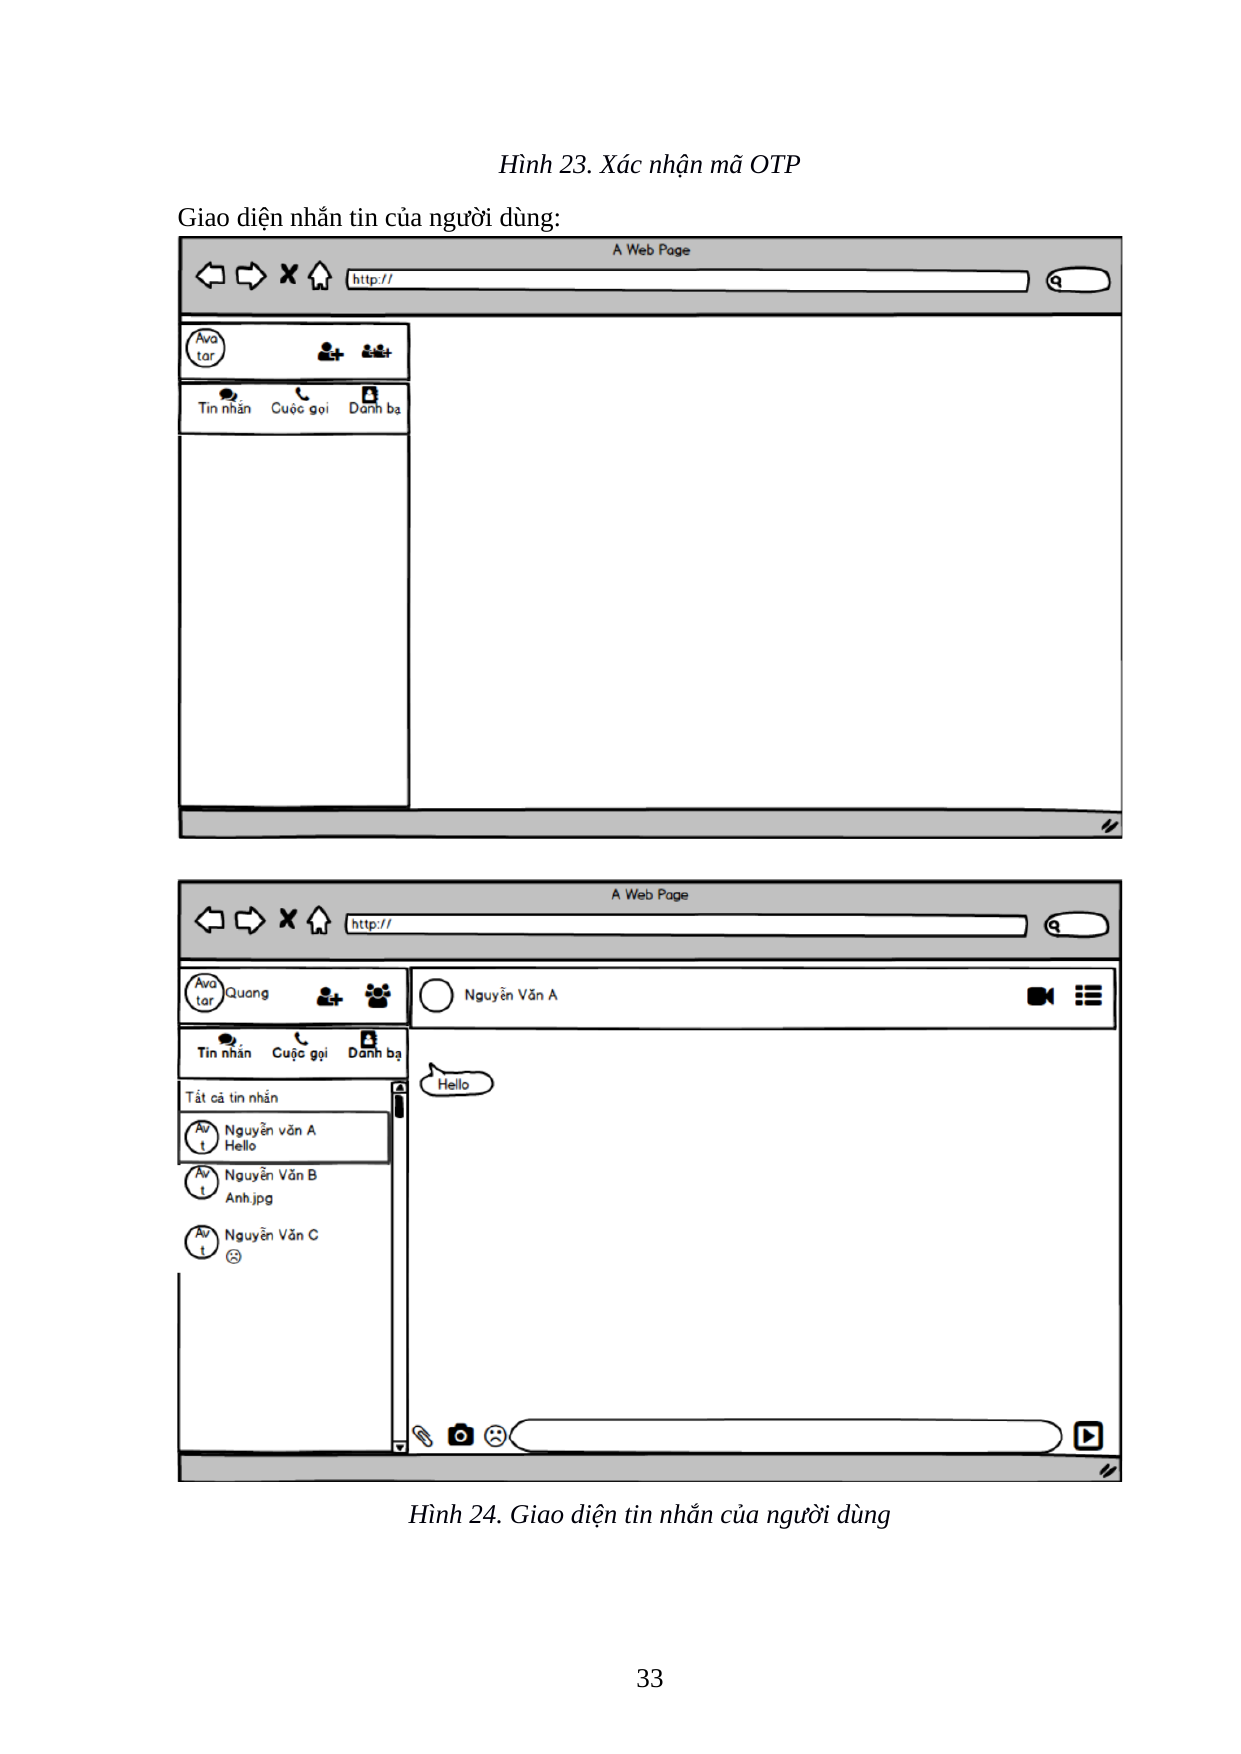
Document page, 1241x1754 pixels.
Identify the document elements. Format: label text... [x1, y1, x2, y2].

picture [177, 879, 1123, 1482]
picture [177, 236, 1123, 839]
text Giao diện nhắn tin của người dùng: [177, 201, 1122, 232]
